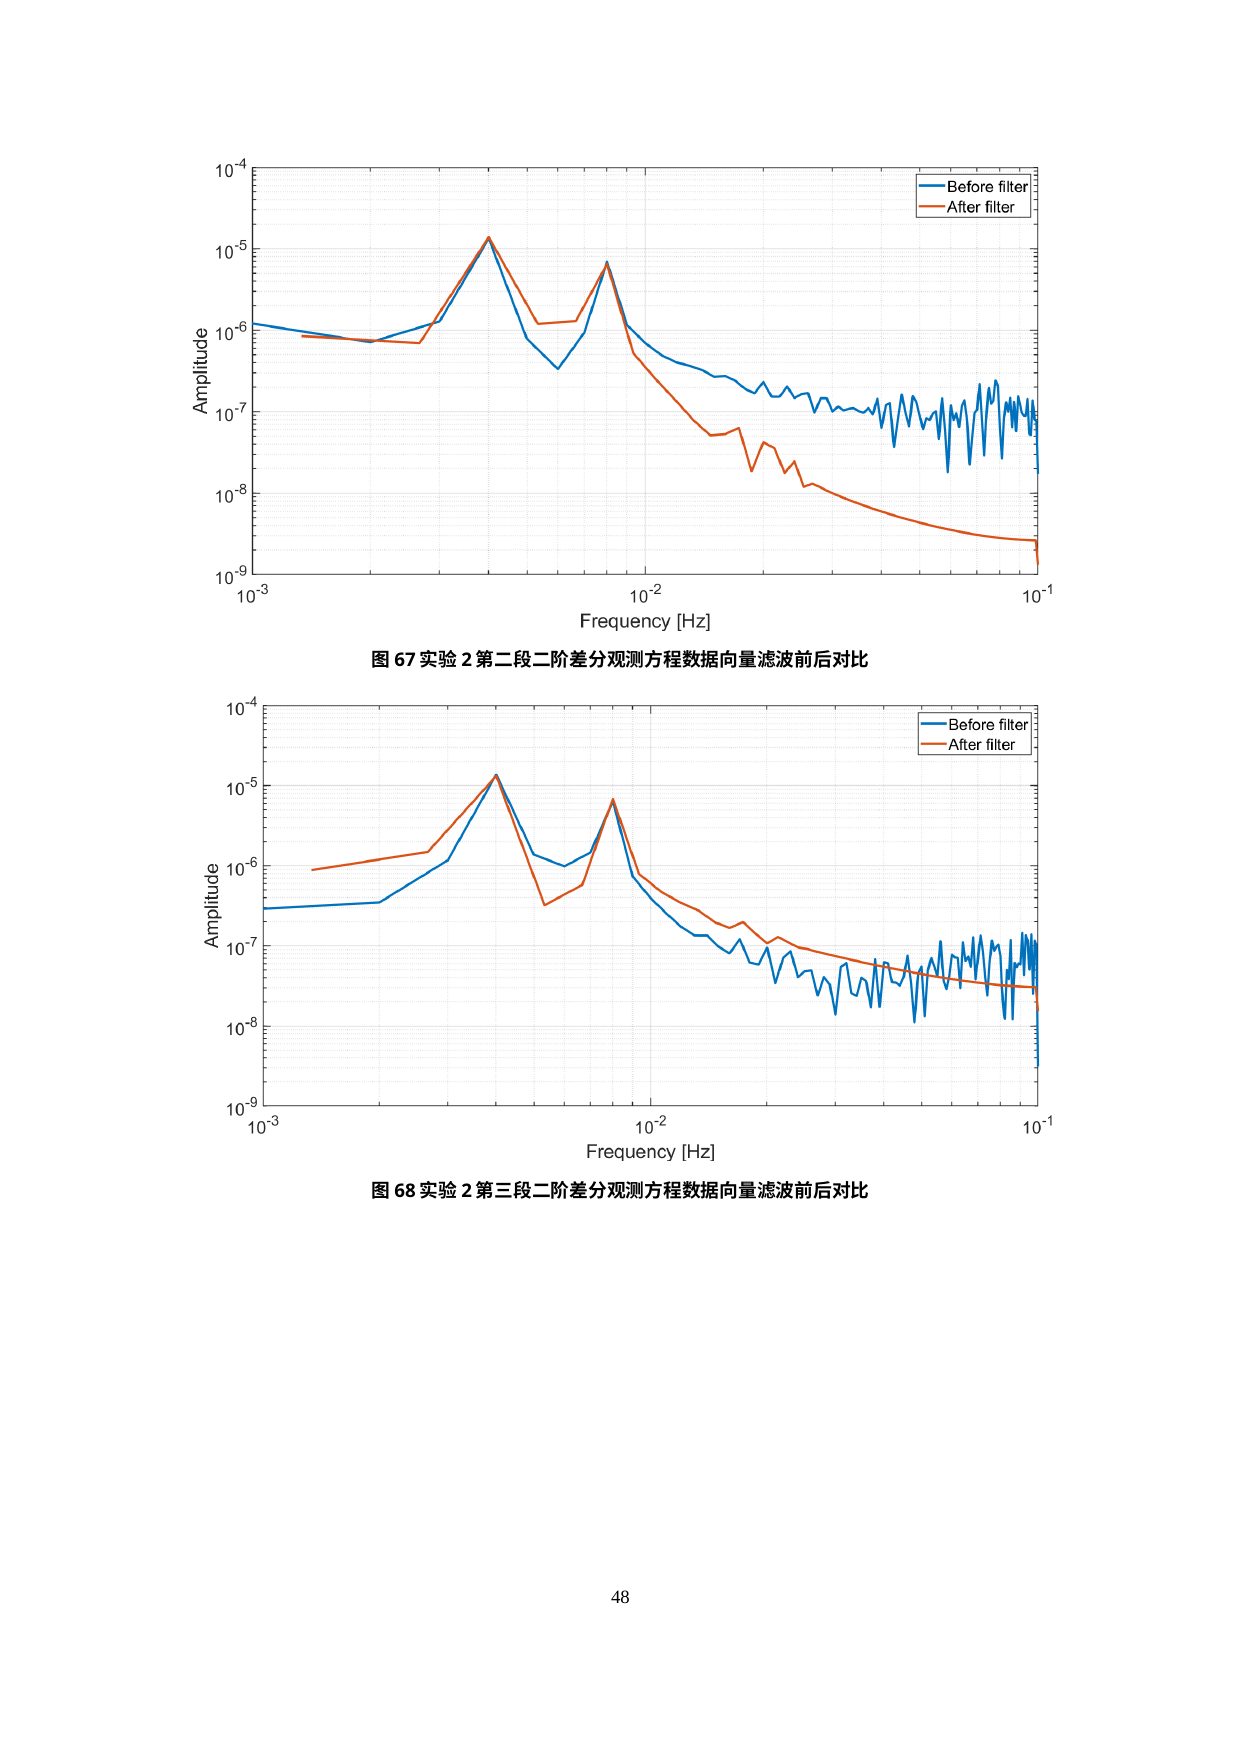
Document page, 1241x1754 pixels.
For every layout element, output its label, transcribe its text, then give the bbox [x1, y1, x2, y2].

text 图 67 实验2第二段二阶差分观测方程数据向量滤波前后对比 [187, 644, 1053, 672]
text 图 68 实验2第三段二阶差分观测方程数据向量滤波前后对比 [187, 1175, 1053, 1203]
